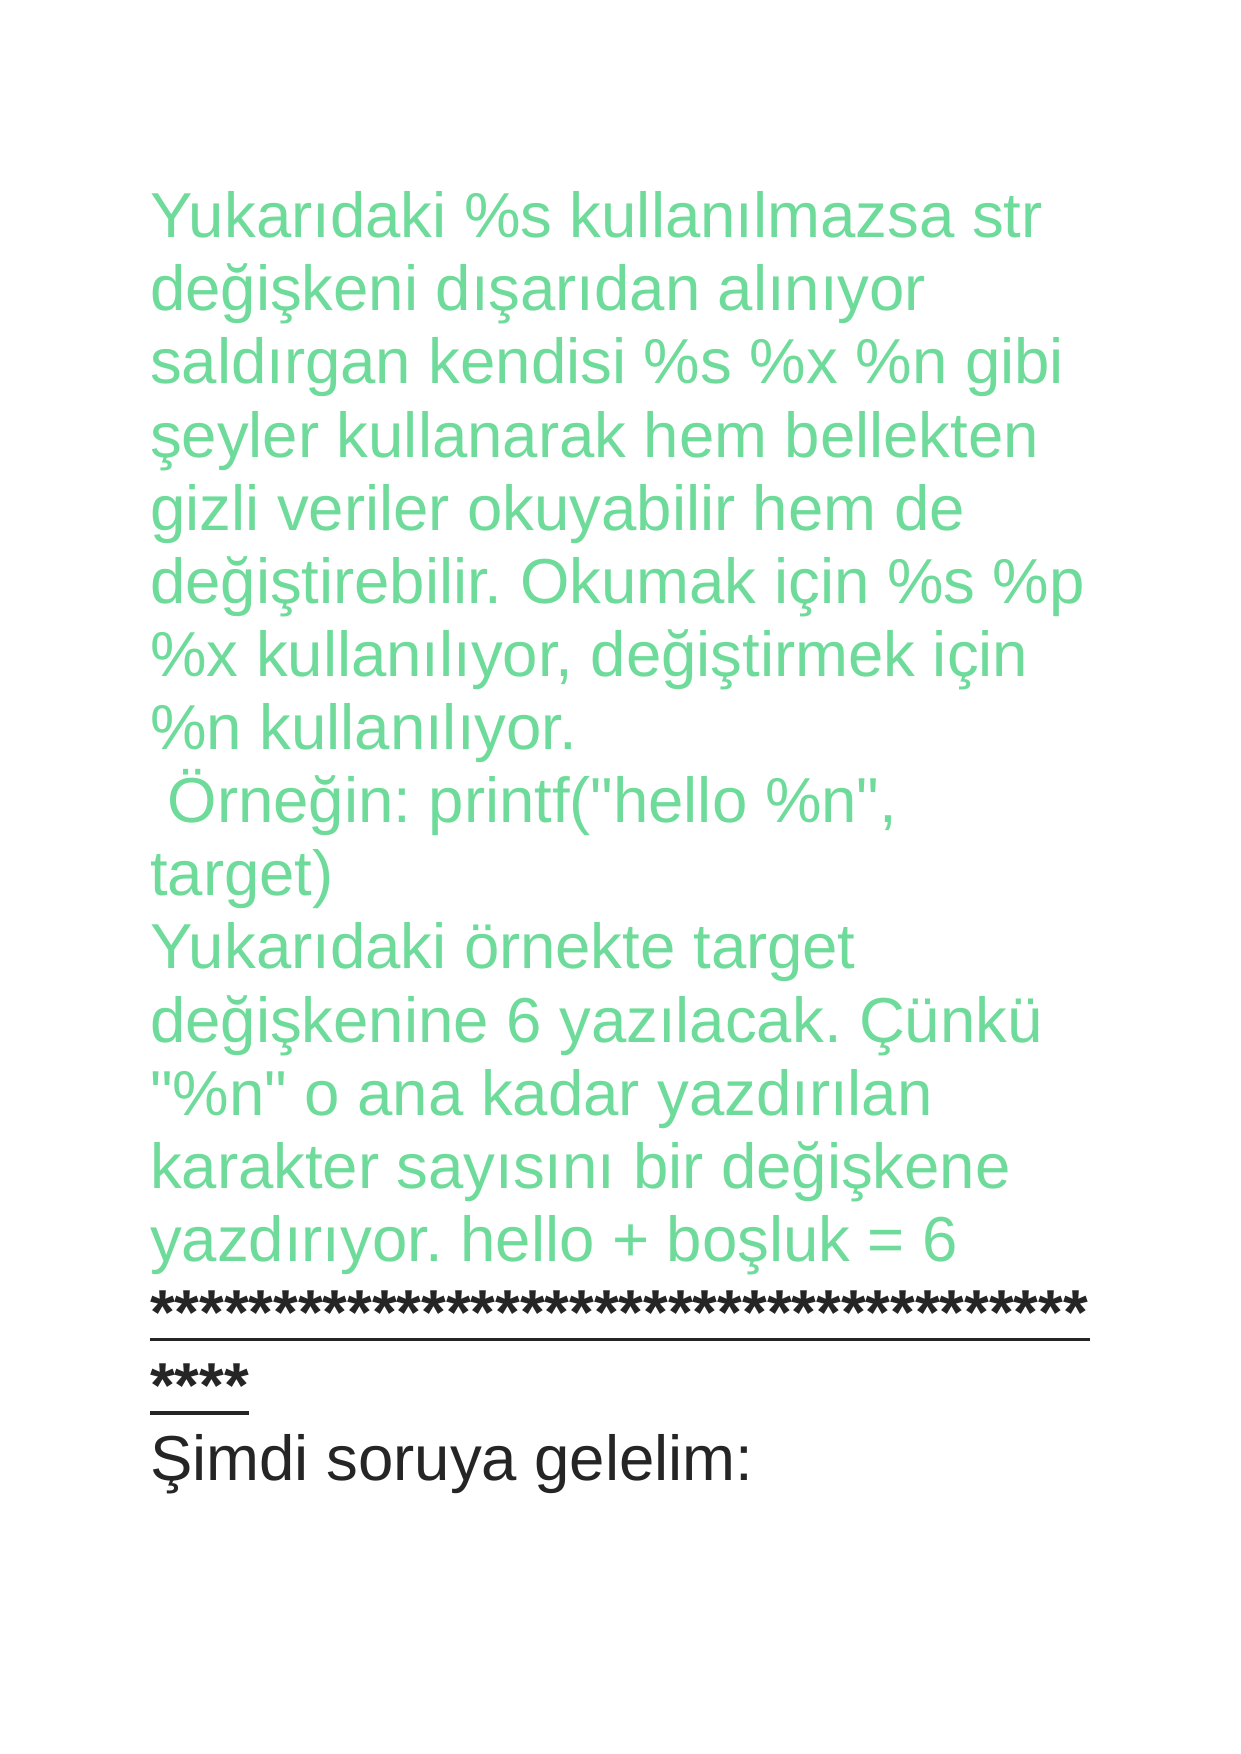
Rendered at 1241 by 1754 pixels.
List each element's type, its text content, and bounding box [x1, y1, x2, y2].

text Şimdi soruya gelelim: [150, 1427, 1090, 1500]
text Örneğin: printf("hello %n", target) [150, 769, 1090, 915]
text Yukarıdaki örnekte target değişkenine 6 yazılacak. Çünkü "%n" o ana kadar yazdırılan karakter sayısını bir değişkene yazdırıyor. hello + boşluk = 6 ****************************************** [150, 1348, 1090, 1427]
text Yukarıdaki %s kullanılmazsa str değişkeni dışarıdan alınıyor saldırgan kendisi %s %x %n gibi şeyler kullanarak hem bellekten gizli veriler okuyabilir hem de değiştirebilir. Okumak için %s %p %x kullanılıyor, değiştirmek için %n kullanılıyor. [150, 184, 1090, 769]
text Yukarıdaki örnekte target değişkenine 6 yazılacak. Çünkü "%n" o ana kadar yazdırılan karakter sayısını bir değişkene yazdırıyor. hello + boşluk = 6 ****************************************** [150, 915, 1090, 1344]
